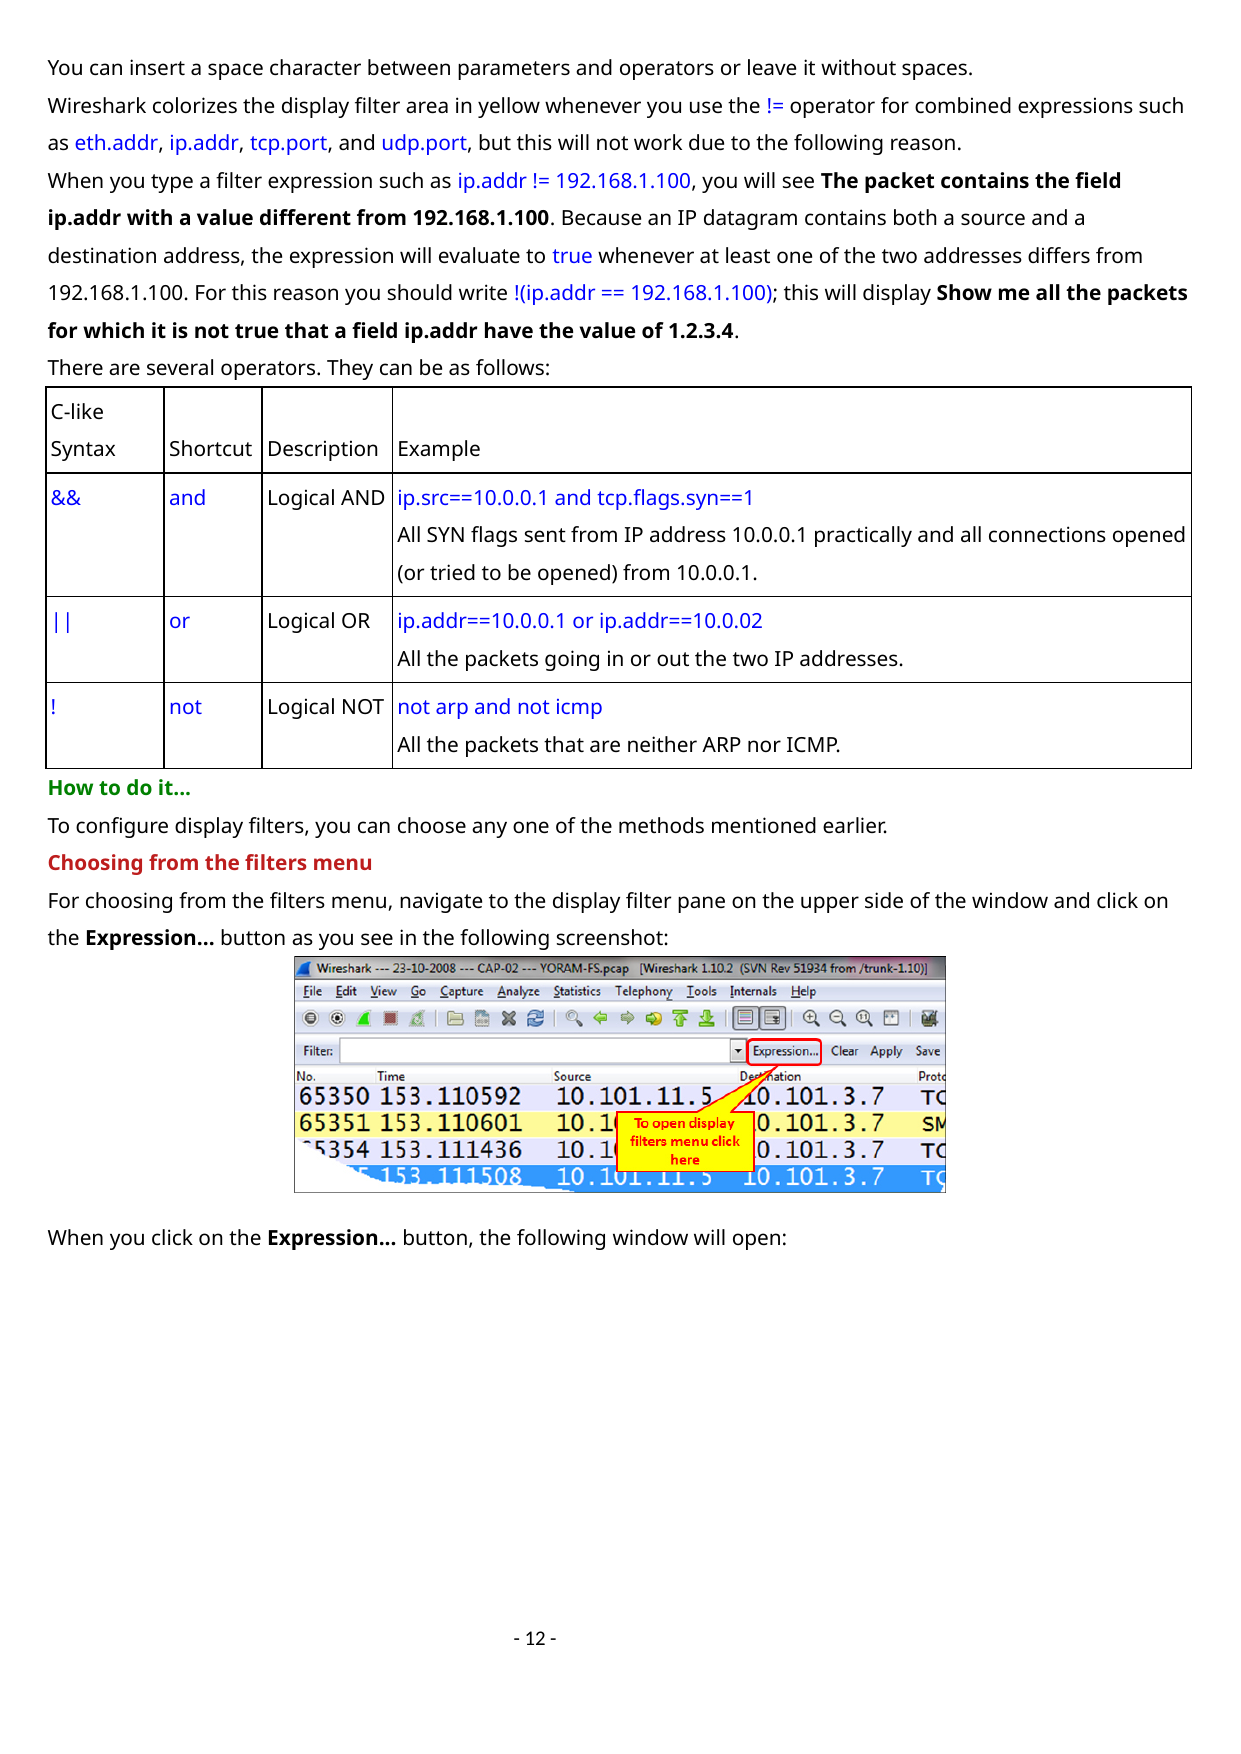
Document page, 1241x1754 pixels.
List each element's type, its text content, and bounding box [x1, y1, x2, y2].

table_cell or [165, 597, 261, 682]
text Choosing from the filters menu [47, 844, 1193, 882]
text To configure display filters, you can choose any one of the methods mentioned earlier. [47, 807, 1193, 844]
table_cell and [165, 474, 261, 596]
table_header Shortcut [165, 388, 261, 472]
text When you type a filter expression such as ip.addr != 192.168.1.100, you will see The packet contains the field ip.addr with a value different from 192.168.1.100. Because an IP datagram contains both a source and a destination address, the expression will evaluate to true whenever at least one of the two addresses differs from 192.168.1.100. For this reason you should write !(ip.addr == 192.168.1.100); this will display Show me all the packets for which it is not true that a field ip.addr have the value of 1.2.3.4. [47, 161, 1193, 349]
table_cell not arp and not icmp All the packets that are neither ARP nor ICMP. [393, 683, 1191, 767]
table_cell not [165, 683, 261, 767]
text For choosing from the filters menu, navigate to the display filter pane on the upper side of the window and click on the Expression... button as you see in the following screenshot: [47, 882, 1193, 957]
table_cell Logical AND [263, 474, 392, 596]
text There are several operators. They can be as follows: [47, 349, 1193, 386]
table_header C-like Syntax [47, 388, 163, 472]
picture [294, 956, 946, 1193]
table_cell && [47, 474, 163, 596]
table_cell Logical OR [263, 597, 392, 682]
text How to do it... [47, 769, 1193, 807]
table_cell ip.addr==10.0.0.1 or ip.addr==10.0.02 All the packets going in or out the two IP addresses. [393, 597, 1191, 682]
table_header Description [263, 388, 392, 472]
text When you click on the Expression... button, the following window will open: [47, 1219, 1193, 1257]
table_cell || [47, 597, 163, 682]
table_cell Logical NOT [263, 683, 392, 767]
text Wireshark colorizes the display filter area in yellow whenever you use the != operator for combined expressions such as eth.addr, ip.addr, tcp.port, and udp.port, but this will not work due to the following reason. [47, 86, 1193, 161]
table_cell ! [47, 683, 163, 767]
table_cell ip.src==10.0.0.1 and tcp.flags.syn==1 All SYN flags sent from IP address 10.0.0.1 practically and all connections opened (or tried to be opened) from 10.0.0.1. [393, 474, 1191, 596]
text You can insert a space character between parameters and operators or leave it without spaces. [47, 49, 1193, 86]
table_header Example [393, 388, 1191, 472]
